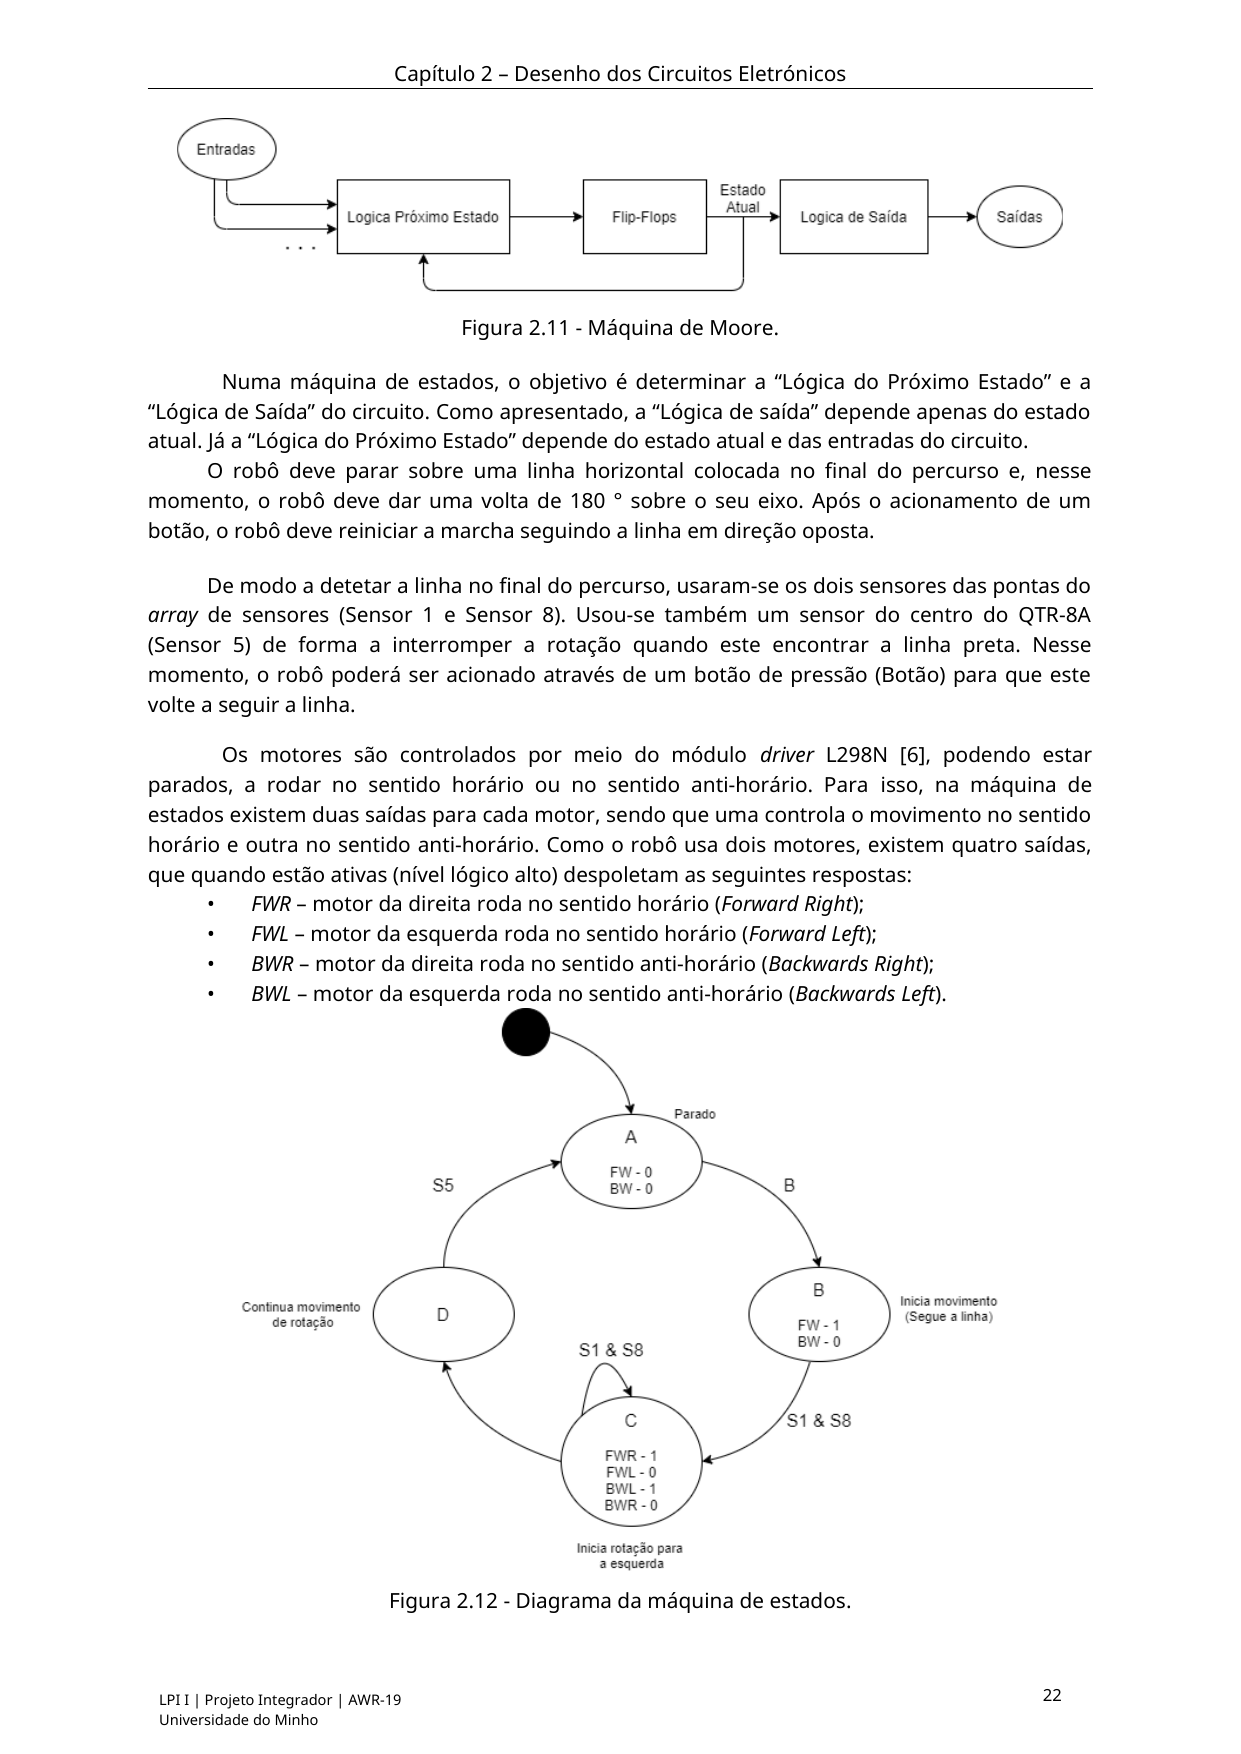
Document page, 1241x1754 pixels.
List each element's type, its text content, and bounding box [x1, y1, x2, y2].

text • FWL – motor da esquerda roda no sentido horário (Forward Left); [207, 919, 1092, 948]
text Os motores são controlados por meio do módulo driver L298N, podendo estar parados, a rodar no sentido horário ou no sentido anti-horário. Para isso, na máquina de estados existem duas saídas para cada motor, sendo que uma controla o movimento no sentido horário e outra no sentido anti-horário. Como o robô usa dois motores, existem quatro saídas, que quando estão ativas (nível lógico alto) despoletam as seguintes respostas: [148, 741, 1092, 888]
text • FWR – motor da direita roda no sentido horário (Forward Right); [207, 889, 1092, 918]
text O robô deve parar sobre uma linha horizontal colocada no final do percurso e, nesse momento, o robô deve dar uma volta de 180 ° sobre o seu eixo. Após o acionamento de um botão, o robô deve reiniciar a marcha seguindo a linha em direção oposta. [148, 456, 1092, 544]
text • BWL – motor da esquerda roda no sentido anti-horário (Backwards Left). [207, 979, 1092, 1007]
text Numa máquina de estados, o objetivo é determinar a “Lógica do Próximo Estado” e a “Lógica de Saída” do circuito. Como apresentado, a “Lógica de saída” depende apenas do estado atual. Já a “Lógica do Próximo Estado” depende do estado atual e das entradas do circuito. [148, 367, 1092, 455]
picture [232, 1008, 1008, 1574]
text • BWR – motor da direita roda no sentido anti-horário (Backwards Right); [207, 949, 1092, 977]
text De modo a detetar a linha no final do percurso, usaram-se os dois sensores das pontas do array de sensores (Sensor 1 e Sensor 8). Usou-se também um sensor do centro do QTR-8A (Sensor 5) de forma a interromper a rotação quando este encontrar a linha preta. Nesse momento, o robô poderá ser acionado através de um botão de pressão (Botão) para que este volte a seguir a linha. [148, 571, 1092, 718]
picture [177, 118, 1063, 301]
